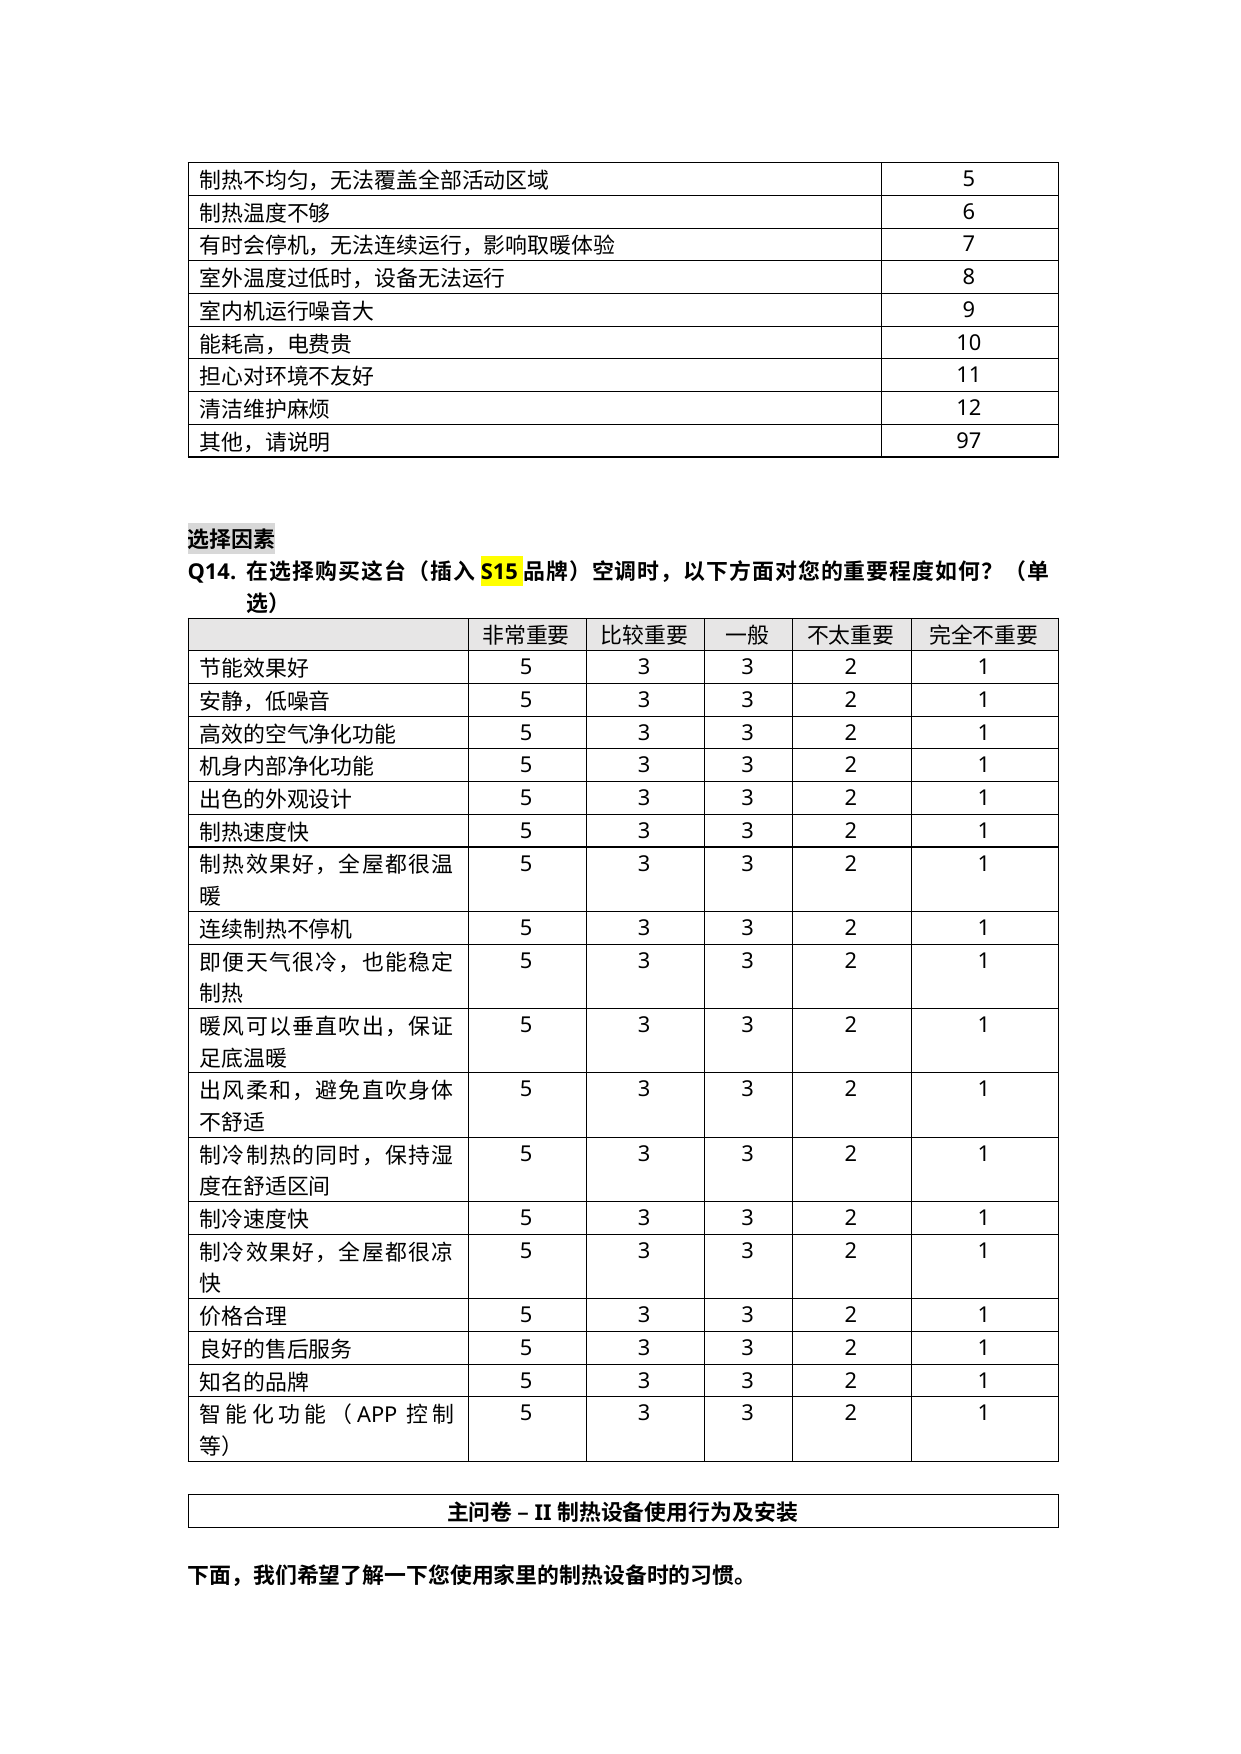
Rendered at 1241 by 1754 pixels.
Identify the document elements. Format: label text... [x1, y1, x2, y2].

table_cell 5 [469, 684, 586, 716]
table_cell 11 [882, 359, 1058, 391]
table_cell 2 [793, 1202, 911, 1234]
table_cell 1 [912, 1397, 1058, 1461]
table_cell 3 [587, 717, 704, 748]
table_cell 2 [793, 1332, 911, 1363]
table_cell 1 [912, 782, 1058, 814]
table_cell 5 [469, 815, 586, 846]
table_cell 5 [469, 717, 586, 748]
table_cell 1 [912, 1332, 1058, 1363]
table_cell 5 [469, 1397, 586, 1461]
table_cell 10 [882, 327, 1058, 358]
table_cell 3 [705, 684, 792, 716]
table_cell 制冷制热的同时，保持湿度在舒适区间 [189, 1138, 468, 1201]
table_cell 知名的品牌 [189, 1365, 468, 1396]
table_cell 3 [587, 749, 704, 781]
table_cell 9 [882, 294, 1058, 326]
table_cell 3 [587, 782, 704, 814]
table_cell 1 [912, 717, 1058, 748]
table_cell 3 [587, 848, 704, 911]
table_cell 3 [705, 1235, 792, 1298]
table_header 比较重要 [587, 619, 704, 650]
table_cell 2 [793, 848, 911, 911]
table_cell 3 [705, 717, 792, 748]
table_cell 12 [882, 392, 1058, 424]
table_cell 3 [705, 1073, 792, 1137]
table_cell 5 [469, 1235, 586, 1298]
table_cell 1 [912, 912, 1058, 943]
table_cell 制热效果好，全屋都很温暖 [189, 848, 468, 911]
table_cell 价格合理 [189, 1299, 468, 1331]
table_cell 7 [882, 229, 1058, 260]
table_cell 1 [912, 848, 1058, 911]
table_cell 3 [705, 749, 792, 781]
table_cell 3 [587, 651, 704, 683]
table_cell 5 [469, 945, 586, 1008]
table_cell 1 [912, 684, 1058, 716]
table_cell 3 [705, 1365, 792, 1396]
table_cell 制热速度快 [189, 815, 468, 846]
table_cell 5 [469, 749, 586, 781]
table_cell 3 [587, 1235, 704, 1298]
table_header [189, 619, 468, 650]
table_cell 3 [705, 1009, 792, 1072]
table_cell 2 [793, 1397, 911, 1461]
text 选择因素 [187, 522, 1050, 554]
table_cell 其他，请说明 [189, 425, 881, 456]
table_cell 暖风可以垂直吹出，保证足底温暖 [189, 1009, 468, 1072]
table_cell 5 [469, 848, 586, 911]
table_cell 3 [587, 815, 704, 846]
table_cell 3 [705, 1332, 792, 1363]
table_header 不太重要 [793, 619, 911, 650]
table_cell 2 [793, 815, 911, 846]
table_cell 室内机运行噪音大 [189, 294, 881, 326]
table_cell 3 [587, 1073, 704, 1137]
table_cell 1 [912, 1365, 1058, 1396]
table_cell 出色的外观设计 [189, 782, 468, 814]
table_cell 3 [587, 912, 704, 943]
table_cell 3 [705, 945, 792, 1008]
table_cell 连续制热不停机 [189, 912, 468, 943]
table_cell 3 [587, 684, 704, 716]
table_cell 智能化功能（APP控制等） [189, 1397, 468, 1461]
table_cell 3 [587, 945, 704, 1008]
table_header 一般 [705, 619, 792, 650]
table_cell 5 [469, 1009, 586, 1072]
table_cell 5 [469, 1299, 586, 1331]
table_cell 1 [912, 945, 1058, 1008]
table_cell 1 [912, 1009, 1058, 1072]
table_cell 2 [793, 912, 911, 943]
table_cell 3 [587, 1332, 704, 1363]
table_header 完全不重要 [912, 619, 1058, 650]
table_cell 3 [705, 912, 792, 943]
table_cell 3 [587, 1009, 704, 1072]
table_cell 2 [793, 1073, 911, 1137]
table_cell 1 [912, 1235, 1058, 1298]
table_cell 3 [705, 651, 792, 683]
table_cell 3 [587, 1202, 704, 1234]
table_cell 3 [705, 1202, 792, 1234]
table_cell 5 [469, 1138, 586, 1201]
table_cell 2 [793, 1138, 911, 1201]
table_cell 2 [793, 1235, 911, 1298]
table_cell 3 [705, 782, 792, 814]
table_cell 即便天气很冷，也能稳定制热 [189, 945, 468, 1008]
table_cell 3 [705, 1299, 792, 1331]
table_cell 有时会停机，无法连续运行，影响取暖体验 [189, 229, 881, 260]
table_cell 担心对环境不友好 [189, 359, 881, 391]
table_cell 5 [469, 1073, 586, 1137]
table_cell 2 [793, 651, 911, 683]
table_cell 制冷速度快 [189, 1202, 468, 1234]
table_cell 5 [469, 782, 586, 814]
list 在选择购买这台（插入S15品牌）空调时，以下方面对您的重要程度如何？（单选） [187, 554, 1050, 617]
table_cell 1 [912, 1138, 1058, 1201]
table_cell 高效的空气净化功能 [189, 717, 468, 748]
table_cell 97 [882, 425, 1058, 456]
table_header 非常重要 [469, 619, 586, 650]
table_cell 良好的售后服务 [189, 1332, 468, 1363]
table_cell 5 [469, 1332, 586, 1363]
table_cell 能耗高，电费贵 [189, 327, 881, 358]
table_cell 3 [587, 1299, 704, 1331]
table_cell 2 [793, 782, 911, 814]
table_cell 3 [587, 1138, 704, 1201]
table_cell 出风柔和，避免直吹身体不舒适 [189, 1073, 468, 1137]
table_cell 清洁维护麻烦 [189, 392, 881, 424]
table_cell 6 [882, 196, 1058, 227]
table_cell 2 [793, 684, 911, 716]
table_cell 机身内部净化功能 [189, 749, 468, 781]
table_cell 5 [469, 1365, 586, 1396]
table_cell 节能效果好 [189, 651, 468, 683]
table_cell 制热不均匀，无法覆盖全部活动区域 [189, 163, 881, 195]
table_cell 2 [793, 749, 911, 781]
table_cell 8 [882, 261, 1058, 293]
table_cell 安静，低噪音 [189, 684, 468, 716]
table_cell 3 [705, 848, 792, 911]
table_cell 2 [793, 717, 911, 748]
table_cell 1 [912, 749, 1058, 781]
table_cell 3 [587, 1365, 704, 1396]
table_cell 3 [587, 1397, 704, 1461]
table_cell 2 [793, 1365, 911, 1396]
table_cell 5 [469, 651, 586, 683]
table_header 主问卷 – II 制热设备使用行为及安装 [189, 1495, 1058, 1527]
table_cell 2 [793, 945, 911, 1008]
text 下面，我们希望了解一下您使用家里的制热设备时的习惯。 [187, 1558, 1050, 1589]
table_cell 制冷效果好，全屋都很凉快 [189, 1235, 468, 1298]
table_cell 1 [912, 1073, 1058, 1137]
table_cell 1 [912, 1202, 1058, 1234]
table_cell 5 [469, 912, 586, 943]
table_cell 1 [912, 815, 1058, 846]
table_cell 2 [793, 1299, 911, 1331]
table_cell 1 [912, 1299, 1058, 1331]
table_cell 5 [469, 1202, 586, 1234]
table_cell 制热温度不够 [189, 196, 881, 227]
table_cell 3 [705, 1138, 792, 1201]
table_cell 2 [793, 1009, 911, 1072]
table_cell 3 [705, 815, 792, 846]
table_cell 室外温度过低时，设备无法运行 [189, 261, 881, 293]
table_cell 3 [705, 1397, 792, 1461]
table_cell 5 [882, 163, 1058, 195]
table_cell 1 [912, 651, 1058, 683]
